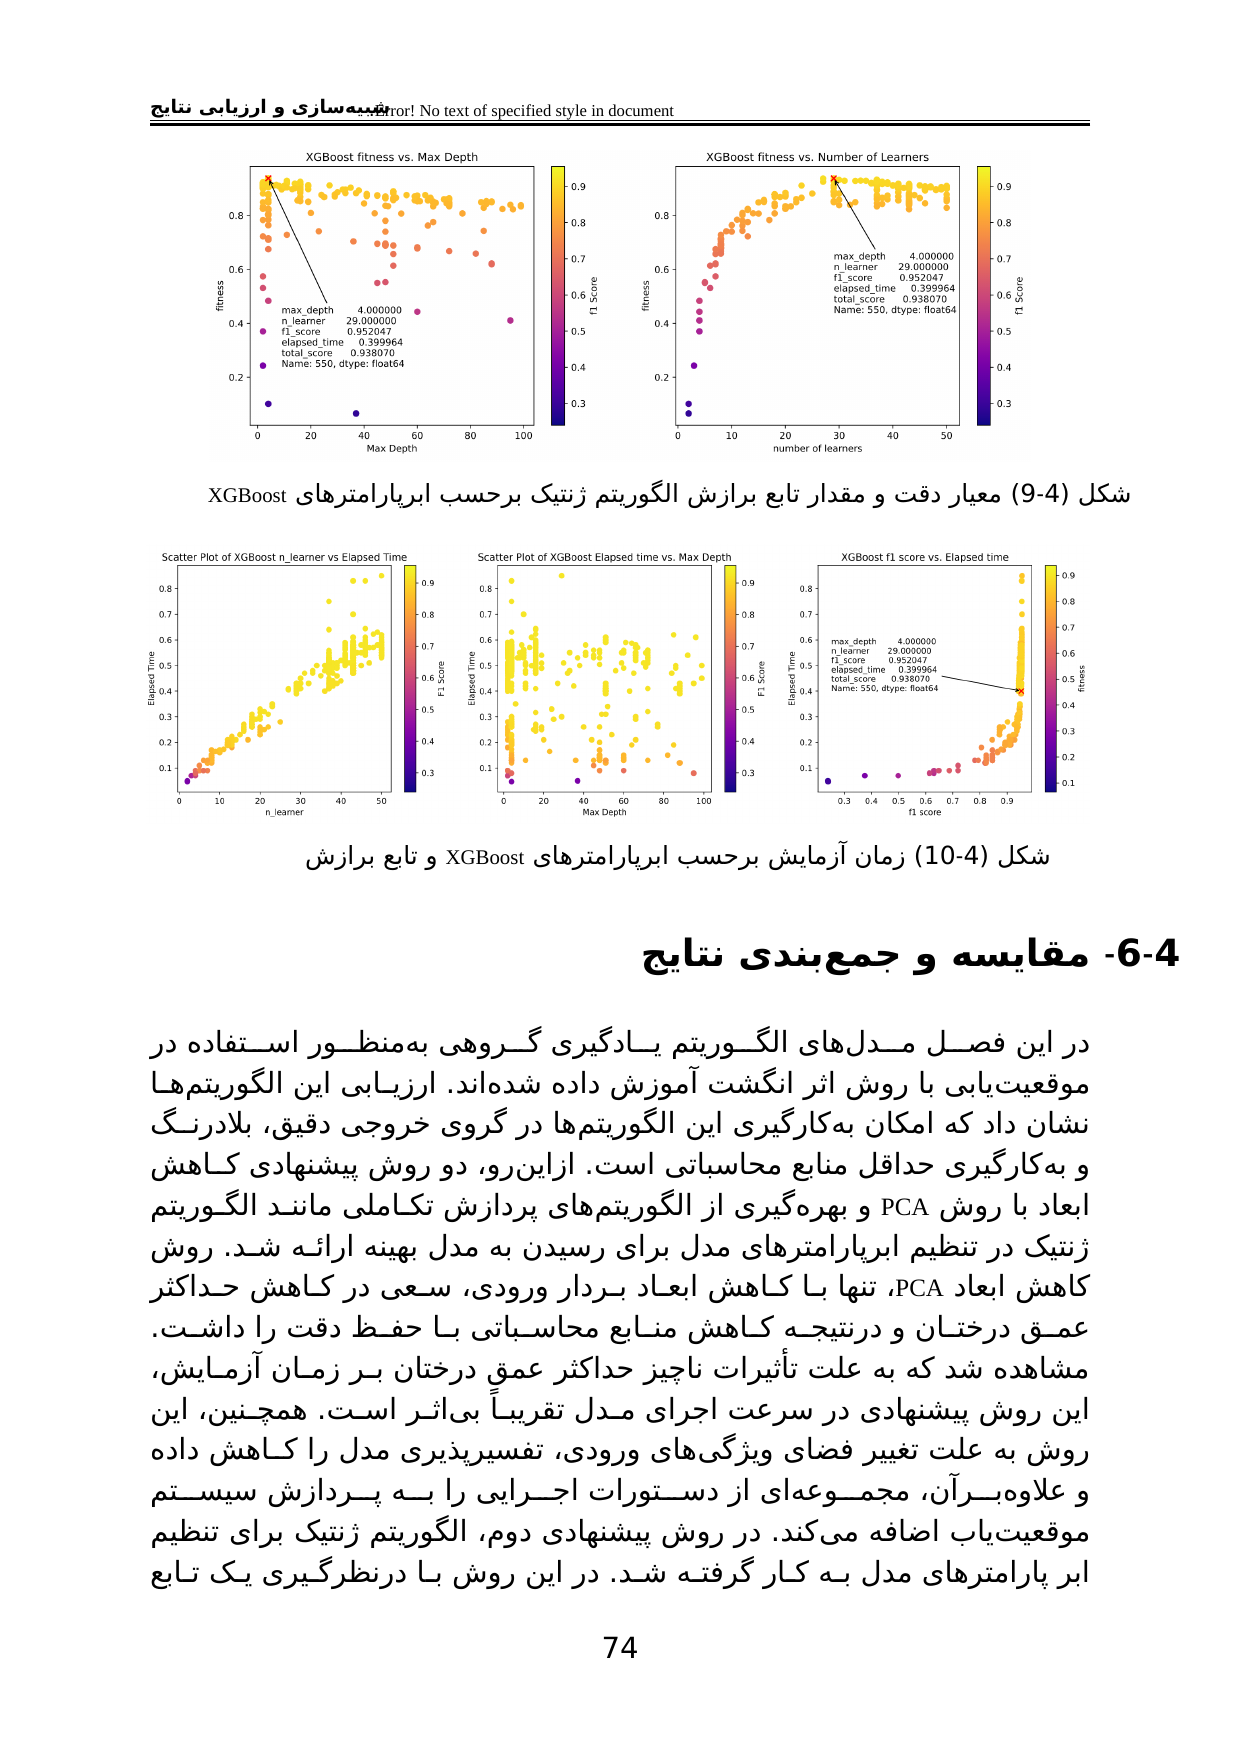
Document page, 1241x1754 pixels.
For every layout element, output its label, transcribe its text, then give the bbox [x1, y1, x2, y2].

text معیار دقت و مقدار تابع برازش الگوریتم ژنتیک برحسب ابرپارامترهای XGBoost [150, 482, 1061, 507]
text مقایسه و جمع‌بندی نتایج [150, 932, 1090, 975]
text زمان آزمایش برحسب ابرپارامترهای XGBoost و تابع برازش [150, 844, 1061, 869]
picture [209, 150, 1031, 462]
picture [145, 544, 1091, 824]
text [150, 1025, 1090, 1589]
